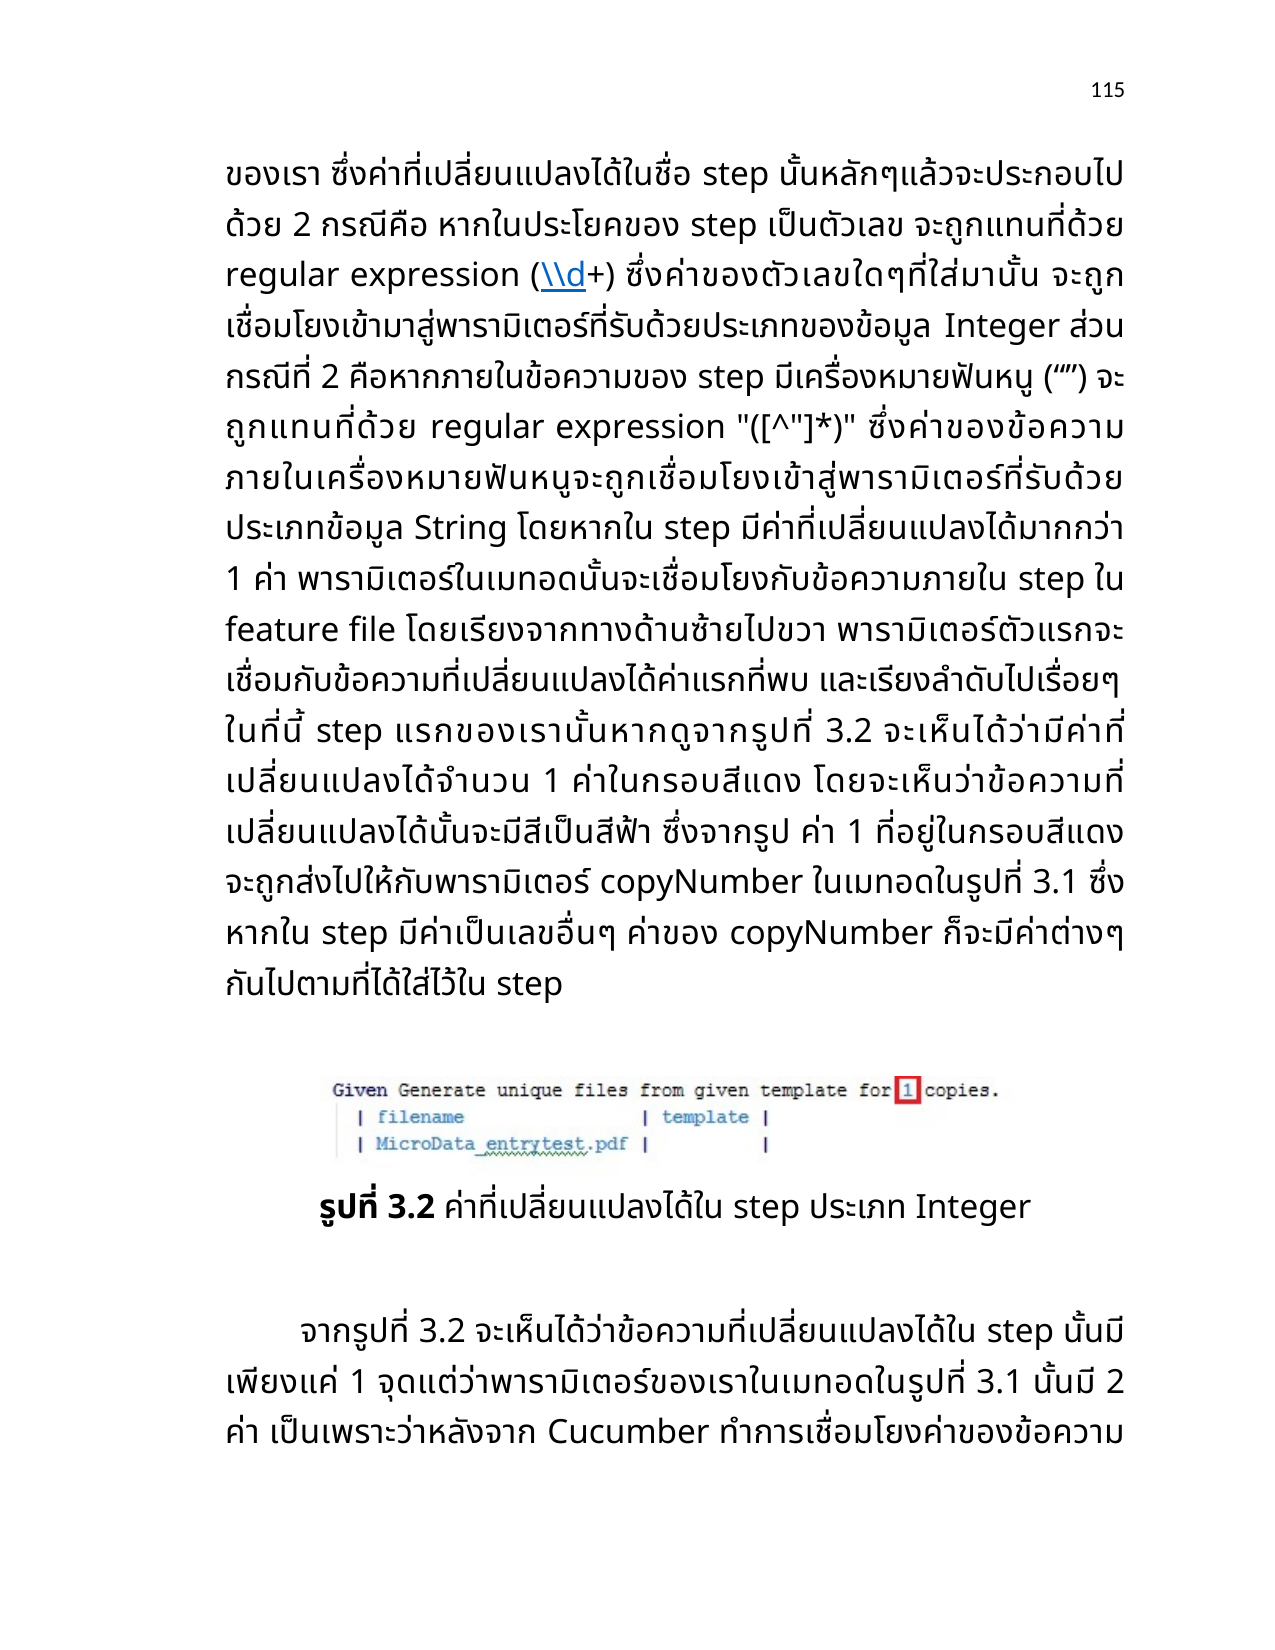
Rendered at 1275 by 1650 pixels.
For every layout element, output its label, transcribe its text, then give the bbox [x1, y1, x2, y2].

text ค่าที่เปลี่ยนแปลงได้ใน step ประเภท Integer [225, 1183, 1125, 1233]
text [225, 150, 1125, 1010]
picture [319, 1076, 1031, 1183]
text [225, 1307, 1125, 1459]
